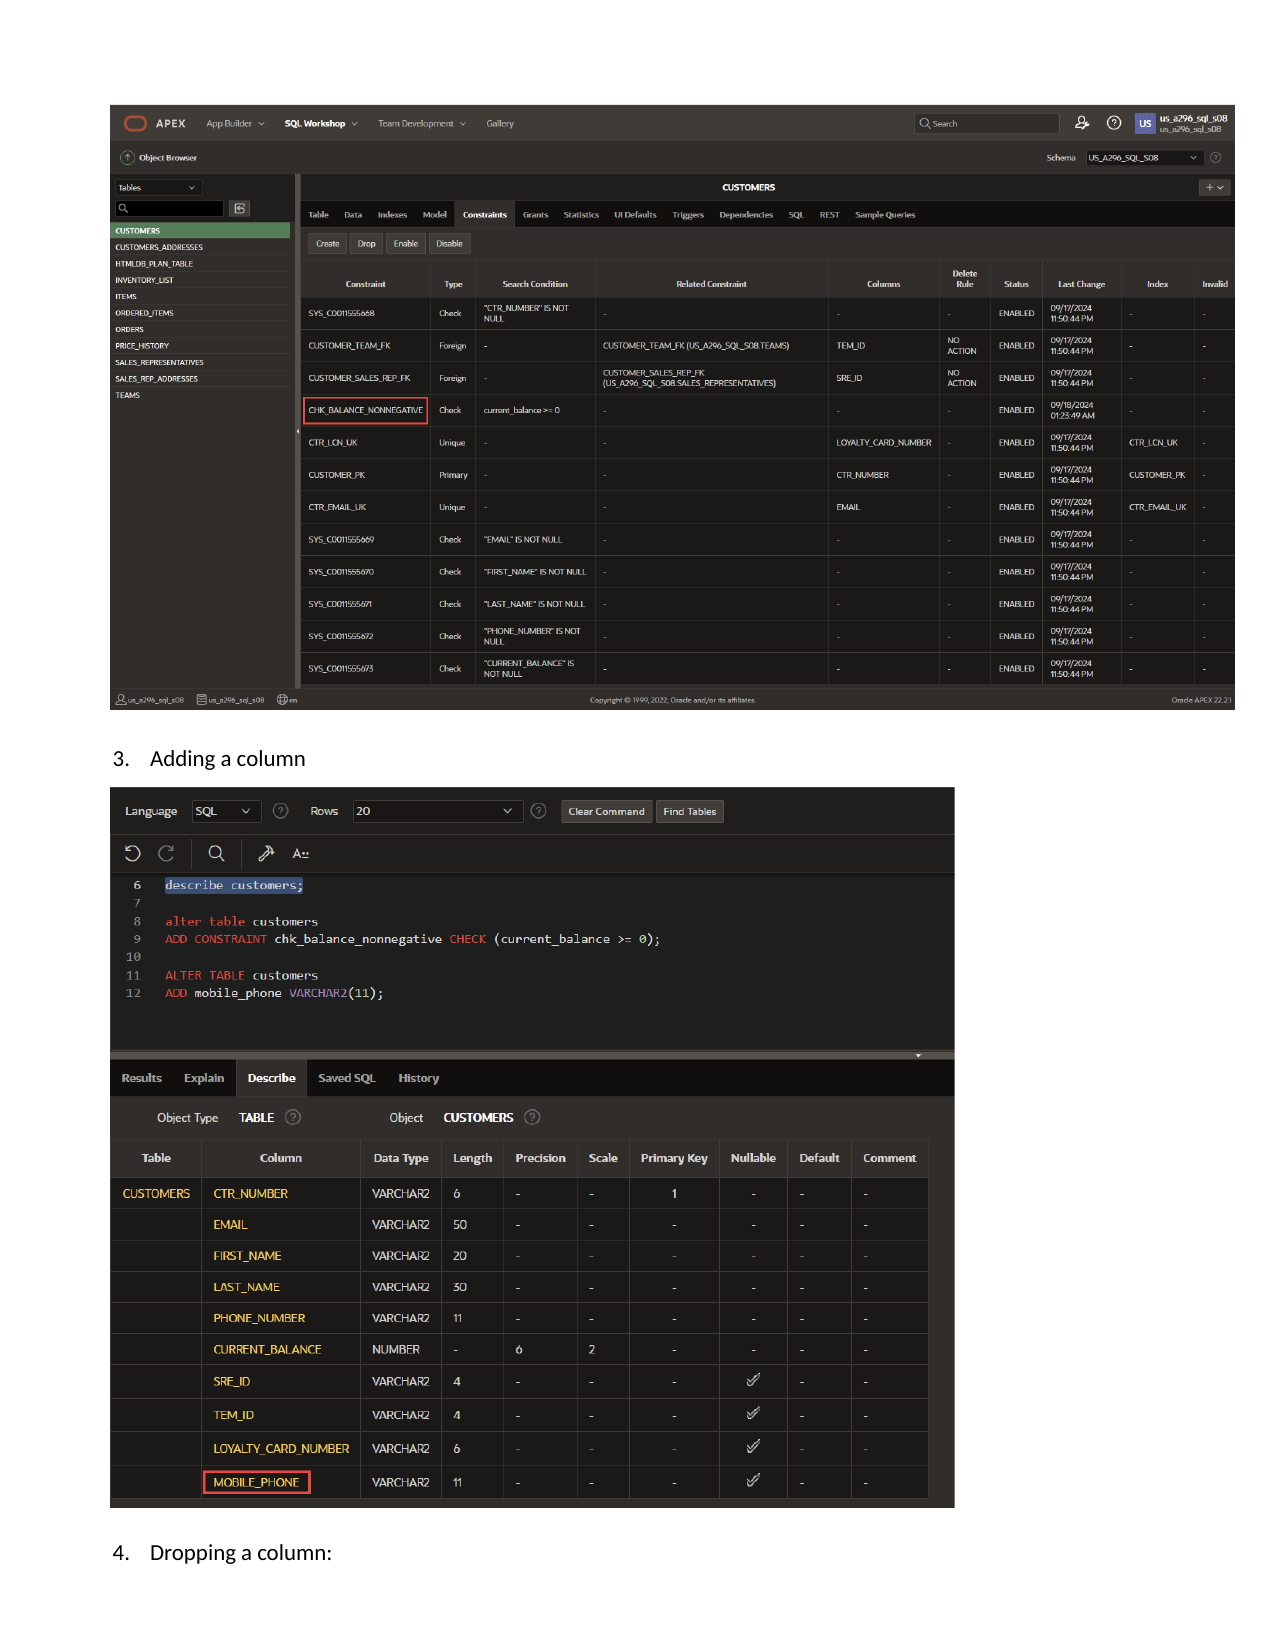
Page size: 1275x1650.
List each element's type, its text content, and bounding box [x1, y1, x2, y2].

picture [110, 787, 955, 1508]
list Dropping a column: [112, 1538, 1200, 1566]
picture [110, 104, 1235, 710]
list Adding a column [112, 744, 1200, 772]
